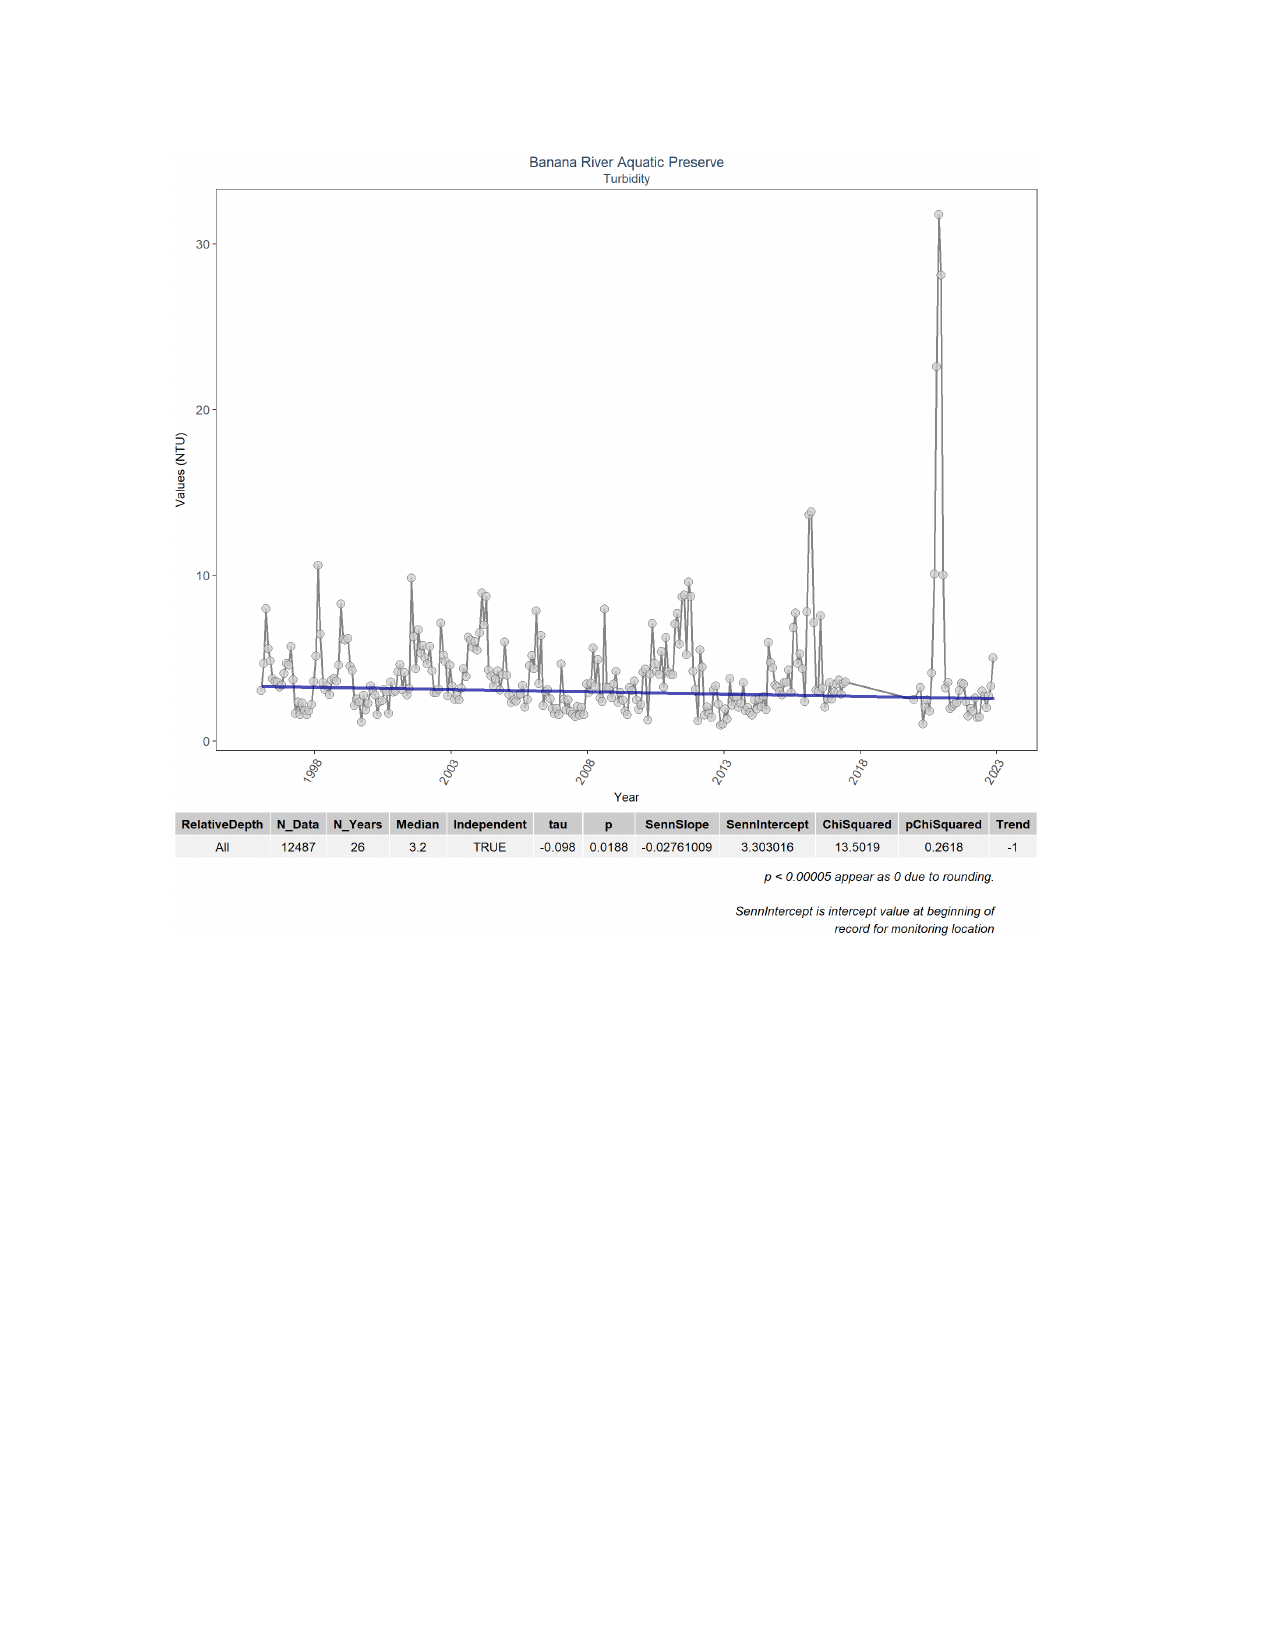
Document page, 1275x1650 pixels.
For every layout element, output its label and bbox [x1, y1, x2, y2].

picture [168, 150, 1044, 938]
